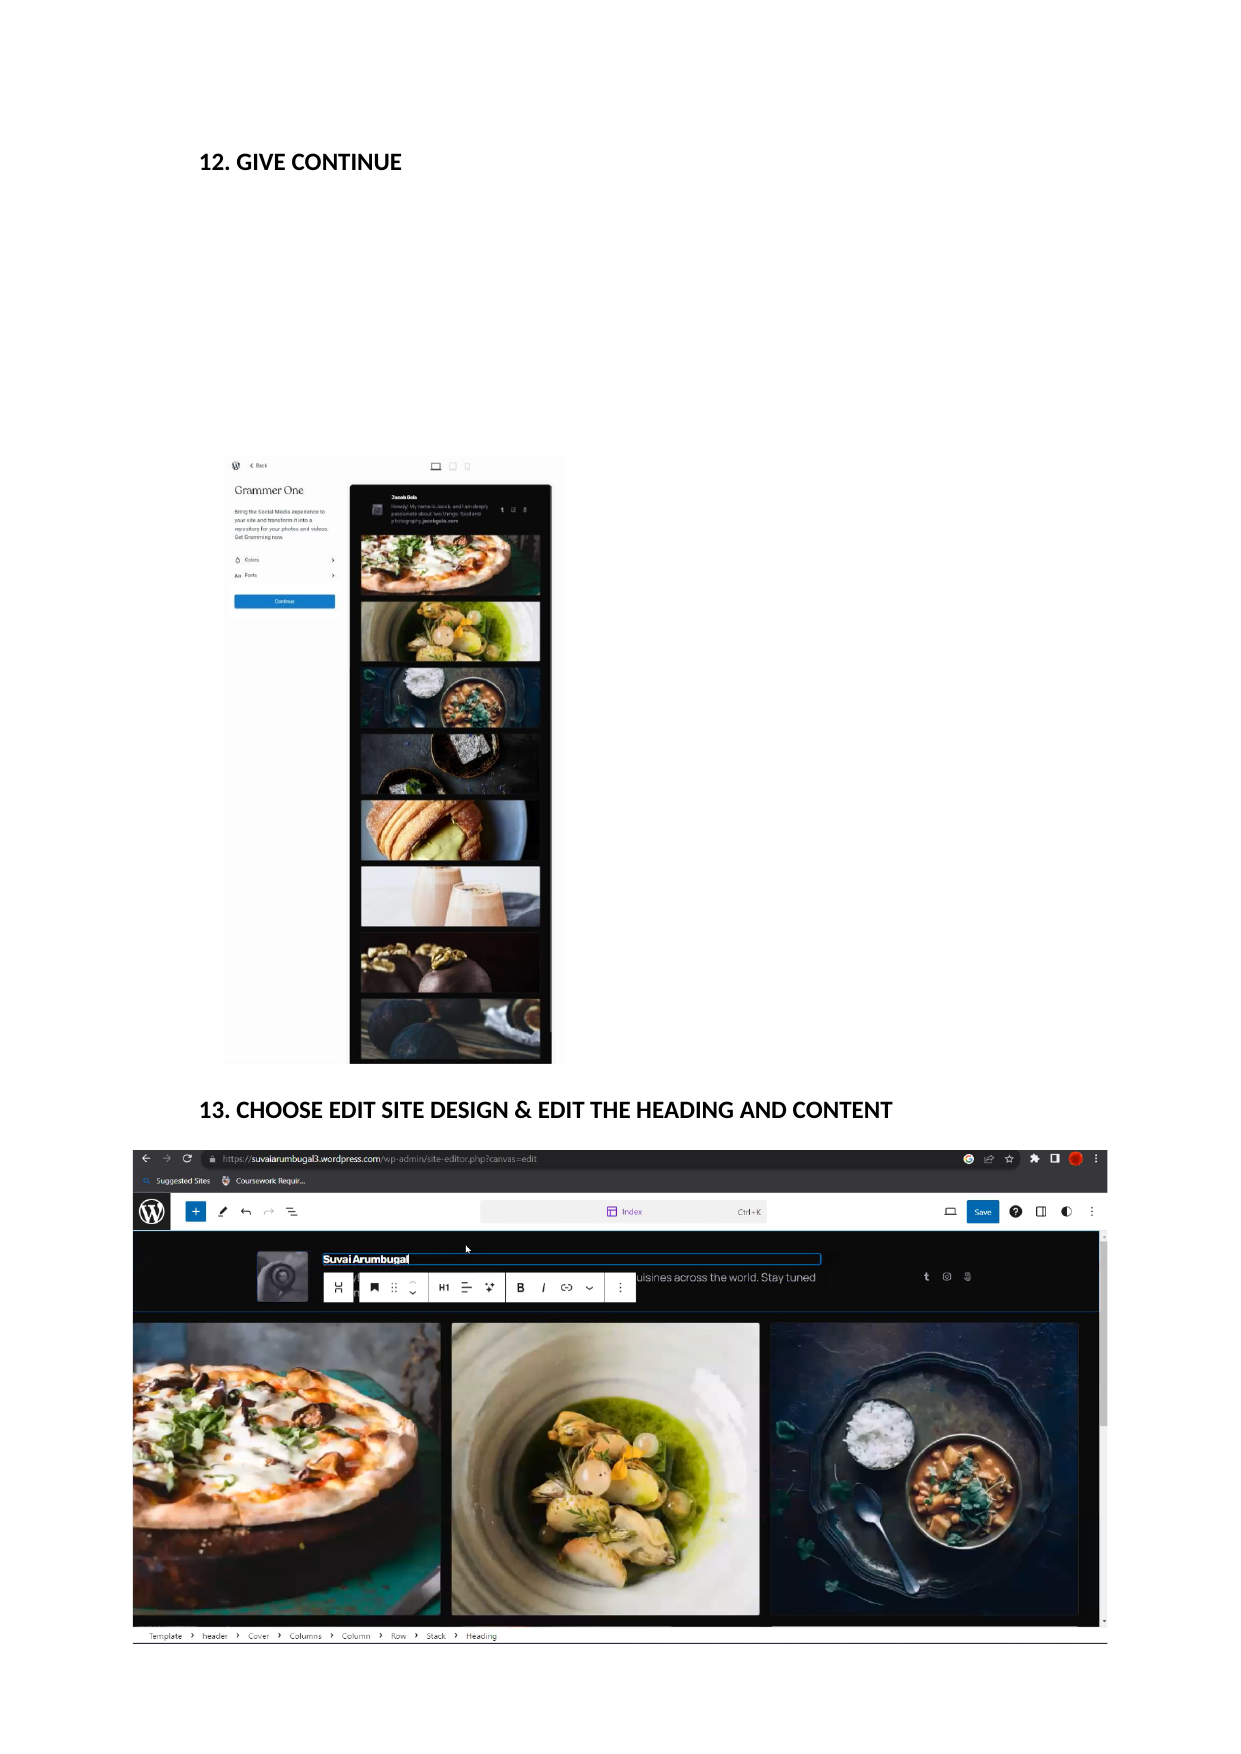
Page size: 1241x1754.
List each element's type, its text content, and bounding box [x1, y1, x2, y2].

picture [223, 455, 566, 1064]
picture [132, 1150, 1108, 1644]
list CHOOSE EDIT SITE DESIGN & EDIT THE HEADING AND CONTENT [199, 1094, 1138, 1125]
list GIVE CONTINUE [199, 146, 1138, 177]
